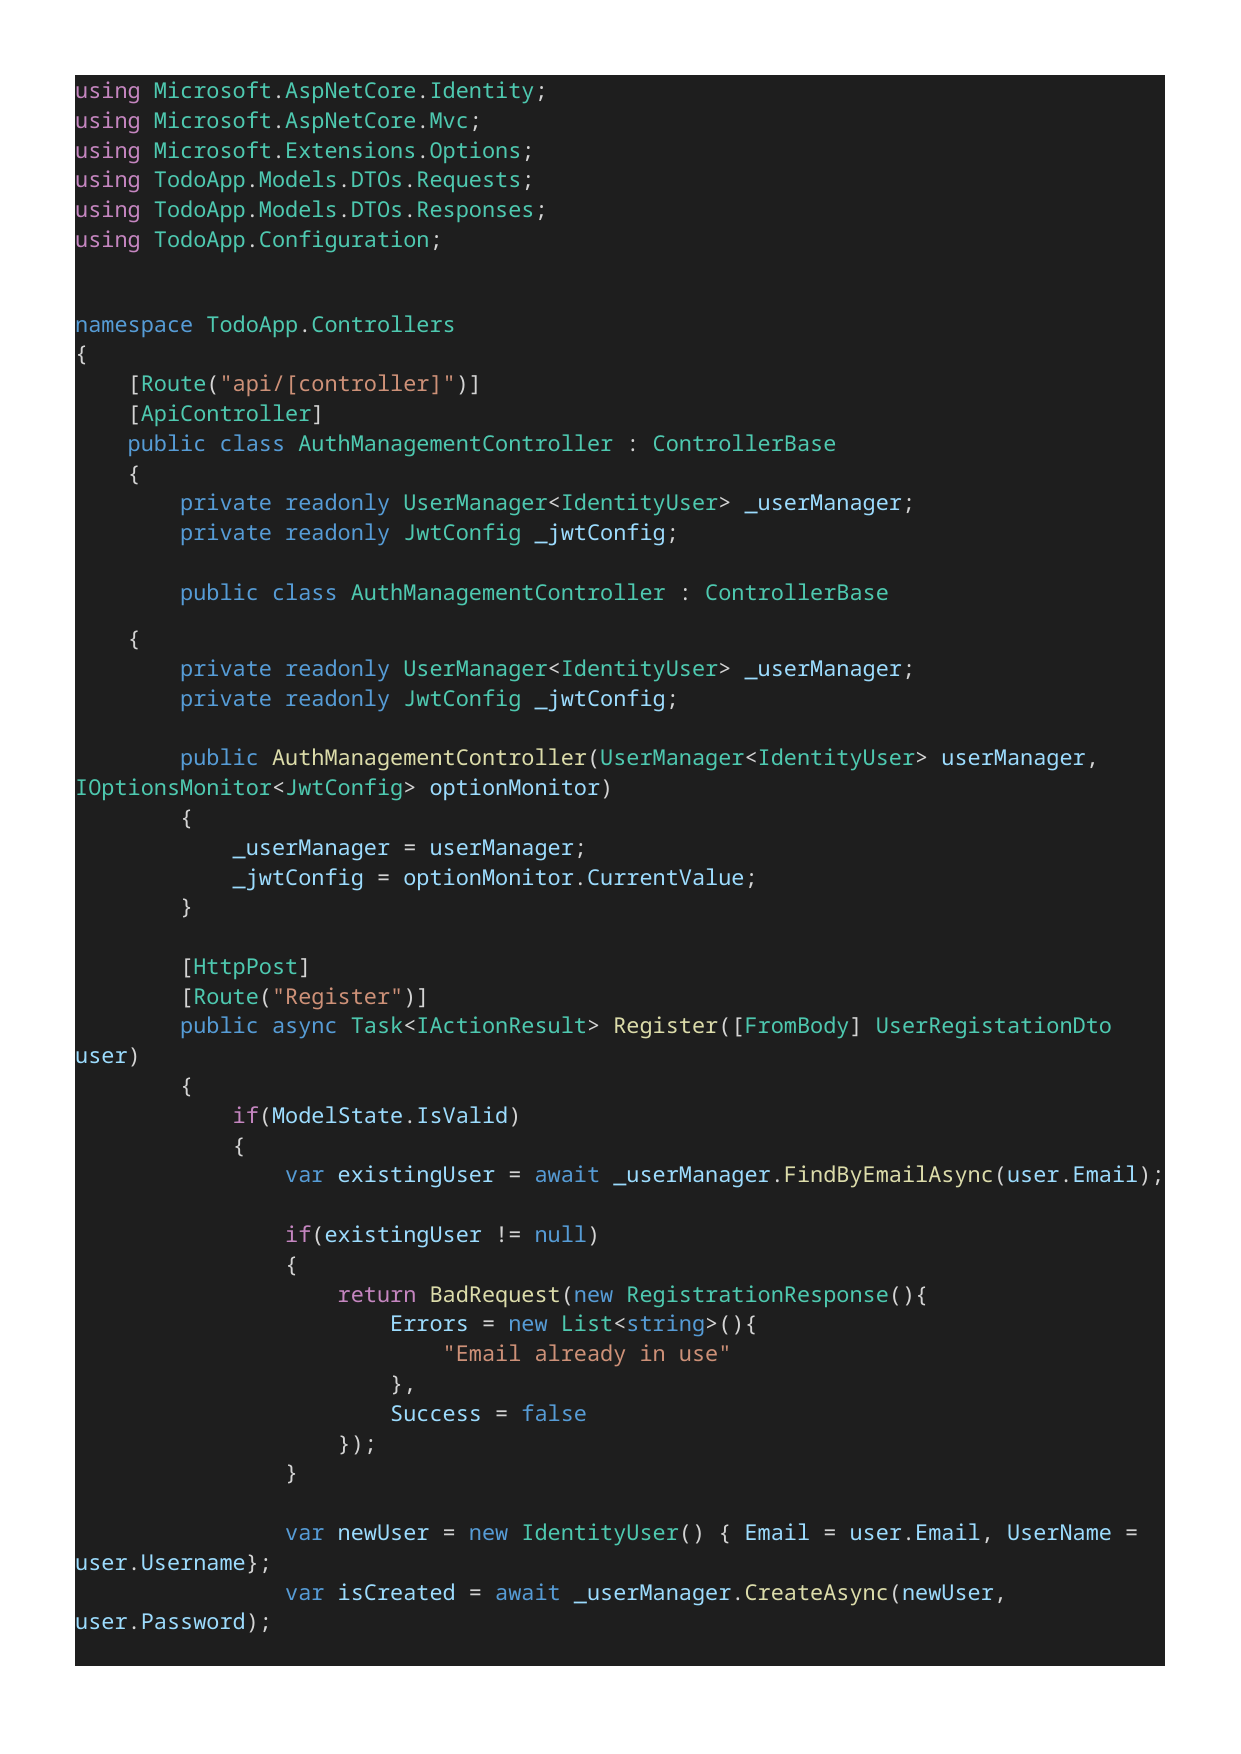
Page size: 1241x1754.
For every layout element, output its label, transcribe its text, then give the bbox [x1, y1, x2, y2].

text private readonly UserManager<IdentityUser> _userManager; [75, 653, 1165, 683]
text public class AuthManagementController : ControllerBase [75, 577, 1165, 606]
text [HttpPost] [75, 951, 1165, 981]
text private readonly JwtConfig _jwtConfig; [75, 517, 1165, 547]
text { [75, 623, 1165, 653]
text }); [75, 1427, 1165, 1457]
text [Route("Register")] [75, 981, 1165, 1010]
text { [75, 1249, 1165, 1278]
text var existingUser = await _userManager.FindByEmailAsync(user.Email); [75, 1159, 1165, 1189]
text "Email already in use" [75, 1338, 1165, 1368]
text public async Task<IActionResult> Register([FromBody] UserRegistationDto user) [75, 1010, 1165, 1070]
text Errors = new List<string>(){ [75, 1308, 1165, 1338]
text [Route("api/[controller]")] [75, 368, 1165, 398]
text using TodoApp.Models.DTOs.Responses; [75, 194, 1165, 224]
text using TodoApp.Configuration; [75, 224, 1165, 254]
text { [75, 1070, 1165, 1100]
text if(ModelState.IsValid) [75, 1100, 1165, 1129]
text _jwtConfig = optionMonitor.CurrentValue; [75, 861, 1165, 891]
text private readonly UserManager<IdentityUser> _userManager; [75, 487, 1165, 517]
text if(existingUser != null) [75, 1219, 1165, 1249]
text } [75, 891, 1165, 921]
text }, [75, 1368, 1165, 1398]
text using Microsoft.Extensions.Options; [75, 134, 1165, 164]
text [ApiController] [75, 398, 1165, 428]
text using Microsoft.AspNetCore.Identity; [75, 75, 1165, 105]
text { [75, 802, 1165, 832]
text { [75, 338, 1165, 368]
text private readonly JwtConfig _jwtConfig; [75, 683, 1165, 712]
text using Microsoft.AspNetCore.Mvc; [75, 105, 1165, 134]
text } [75, 1457, 1165, 1487]
text { [75, 1129, 1165, 1159]
text return BadRequest(new RegistrationResponse(){ [75, 1278, 1165, 1308]
text var isCreated = await _userManager.CreateAsync(newUser, user.Password); [75, 1576, 1165, 1636]
text public class AuthManagementController : ControllerBase [75, 428, 1165, 457]
text var newUser = new IdentityUser() { Email = user.Email, UserName = user.Username}; [75, 1517, 1165, 1576]
text _userManager = userManager; [75, 832, 1165, 861]
text public AuthManagementController(UserManager<IdentityUser> userManager, IOptionsMonitor<JwtConfig> optionMonitor) [75, 742, 1165, 802]
text Success = false [75, 1398, 1165, 1427]
text namespace TodoApp.Controllers [75, 308, 1165, 338]
text using TodoApp.Models.DTOs.Requests; [75, 164, 1165, 194]
text { [75, 457, 1165, 487]
